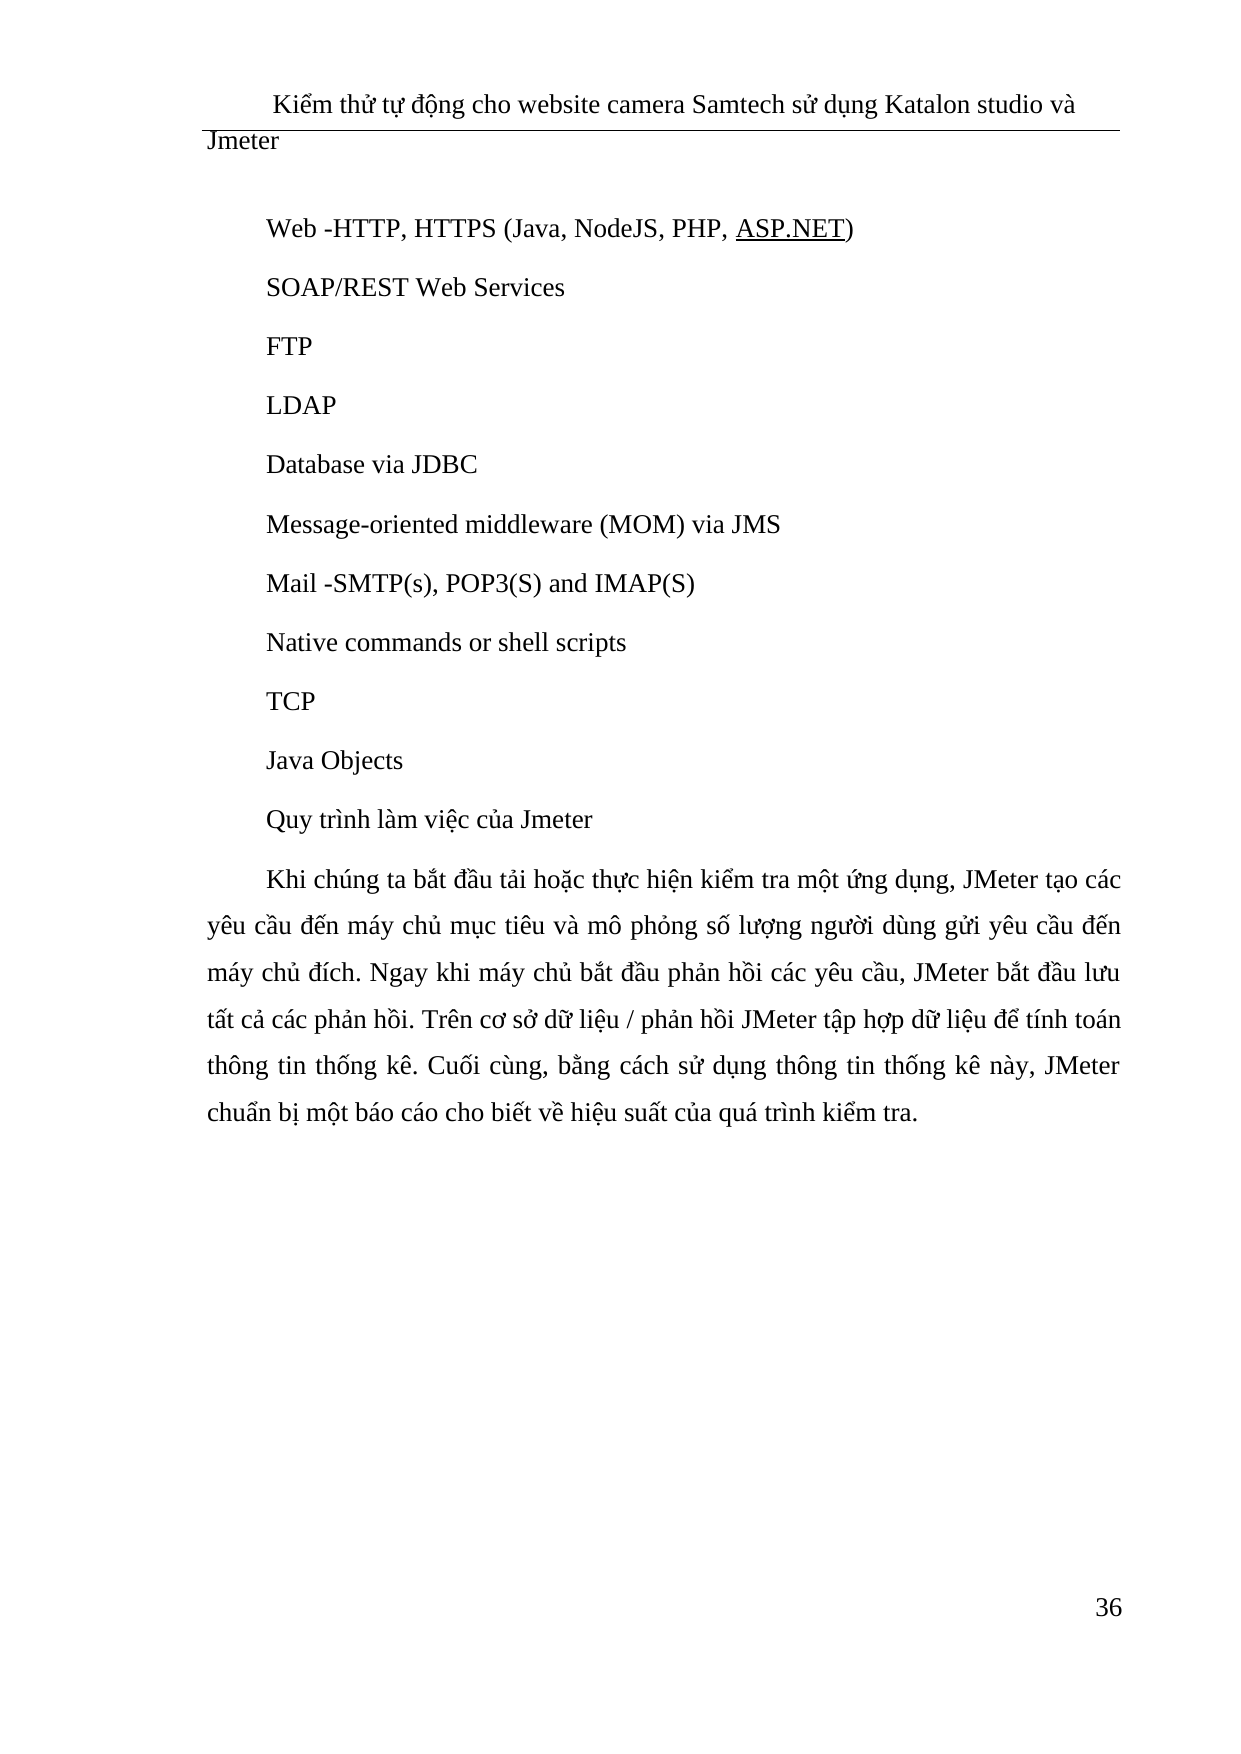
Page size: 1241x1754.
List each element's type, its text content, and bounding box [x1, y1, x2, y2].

text FTP [207, 330, 1122, 361]
text SOAP/REST Web Services [207, 271, 1122, 302]
text Native commands or shell scripts [207, 626, 1122, 657]
text TCP [207, 685, 1122, 716]
text Khi chúng ta bắt đầu tải hoặc thực hiện kiểm tra một ứng dụng, JMeter tạo các yêu cầu đến máy chủ mục tiêu và mô phỏng số lượng người dùng gửi yêu cầu đến máy chủ đích. Ngay khi máy chủ bắt đầu phản hồi các yêu cầu, JMeter bắt đầu lưu tất cả các phản hồi. Trên cơ sở dữ liệu / phản hồi JMeter tập hợp dữ liệu để tính toán thông tin thống kê. Cuối cùng, bằng cách sử dụng thông tin thống kê này, JMeter chuẩn bị một báo cáo cho biết về hiệu suất của quá trình kiểm tra. [207, 863, 1122, 1127]
text LDAP [207, 389, 1122, 421]
text Database via JDBC [207, 449, 1122, 480]
text Java Objects [207, 744, 1122, 776]
text Message-oriented middleware (MOM) via JMS [207, 508, 1122, 539]
text Mail -SMTP(s), POP3(S) and IMAP(S) [207, 567, 1122, 598]
text Quy trình làm việc của Jmeter [207, 804, 1122, 835]
text Web -HTTP, HTTPS (Java, NodeJS, PHP, ASP.NET) [207, 212, 1122, 243]
